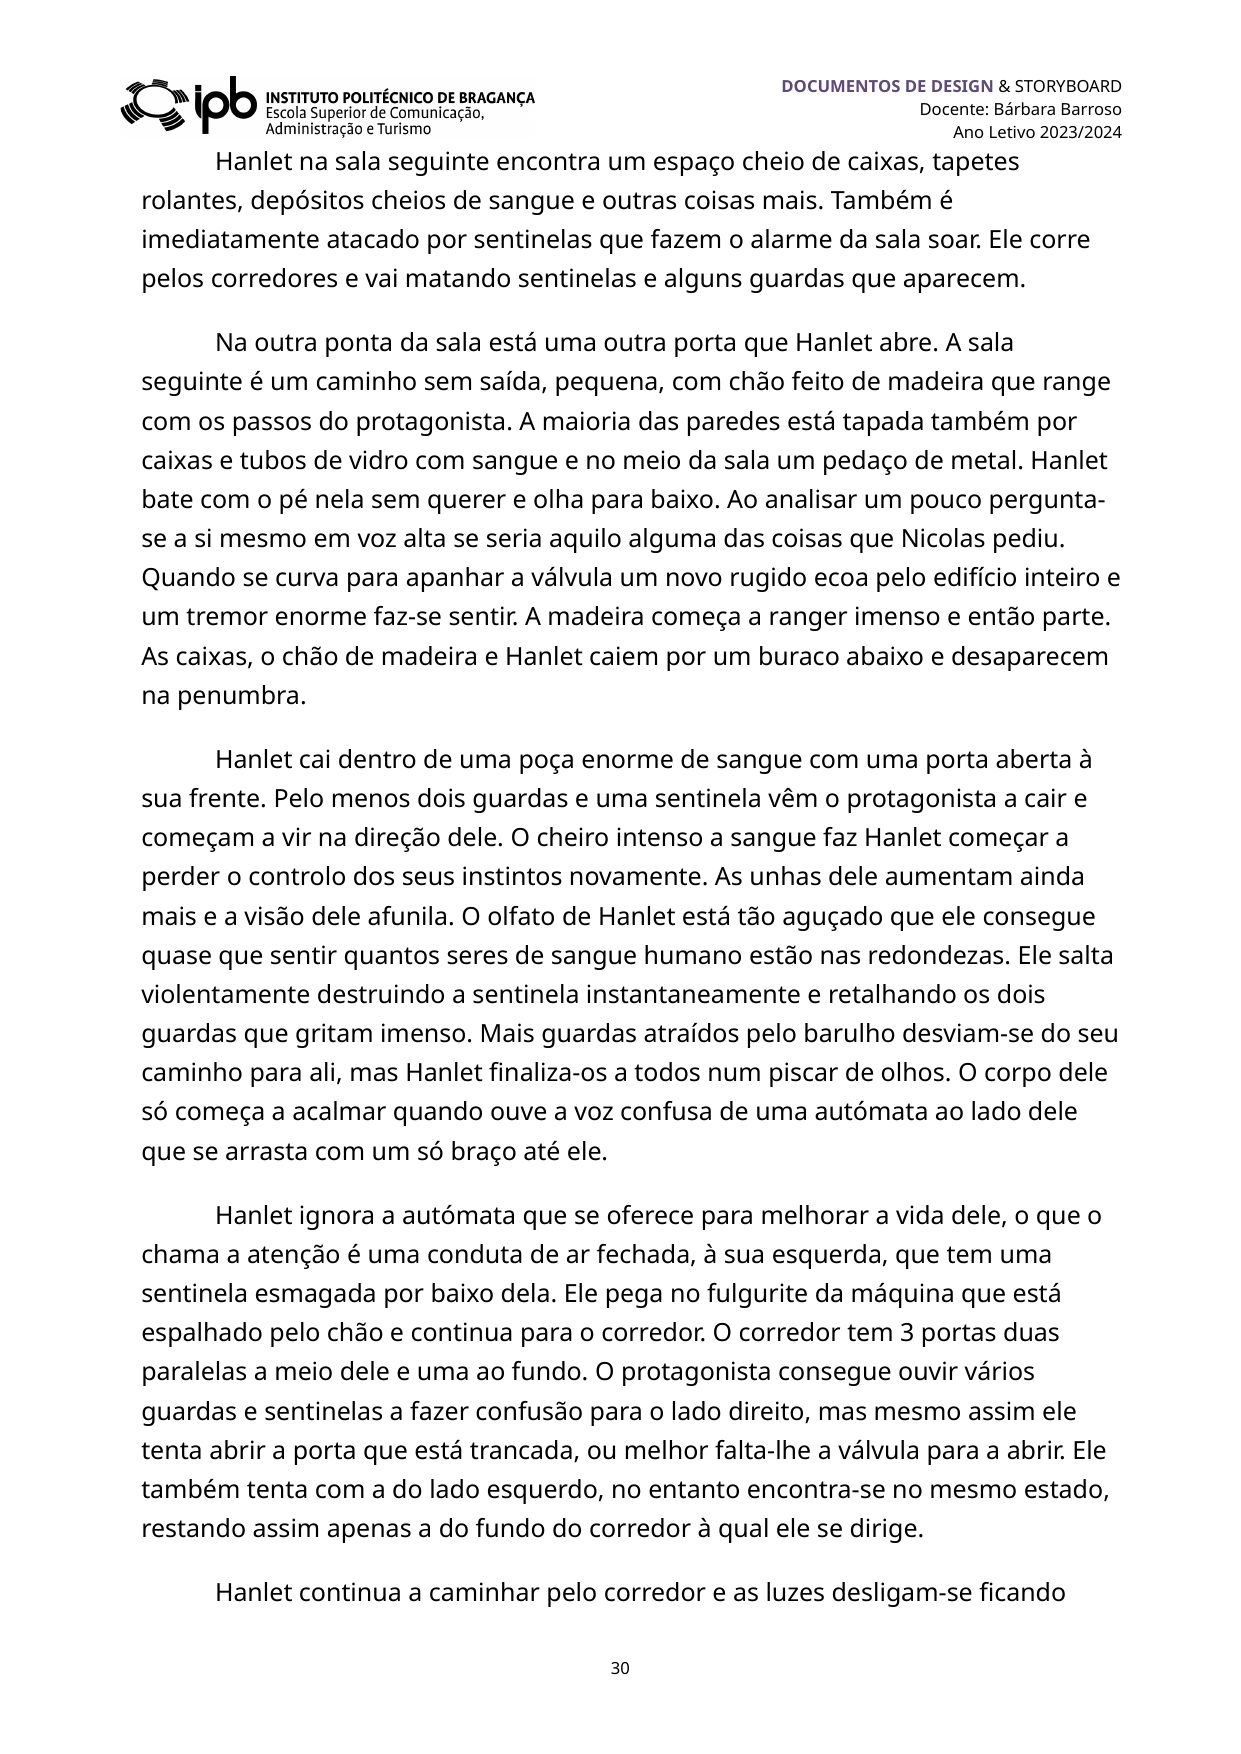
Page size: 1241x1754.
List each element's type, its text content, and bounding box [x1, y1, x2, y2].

text Hanlet cai dentro de uma poça enorme de sangue com uma porta aberta à sua frente. Pelo menos dois guardas e uma sentinela vêm o protagonista a cair e começam a vir na direção dele. O cheiro intenso a sangue faz Hanlet começar a perder o controlo dos seus instintos novamente. As unhas dele aumentam ainda mais e a visão dele afunila. O olfato de Hanlet está tão aguçado que ele consegue quase que sentir quantos seres de sangue humano estão nas redondezas. Ele salta violentamente destruindo a sentinela instantaneamente e retalhando os dois guardas que gritam imenso. Mais guardas atraídos pelo barulho desviam-se do seu caminho para ali, mas Hanlet finaliza-os a todos num piscar de olhos. O corpo dele só começa a acalmar quando ouve a voz confusa de uma autómata ao lado dele que se arrasta com um só braço até ele. [141, 741, 1122, 1167]
text Hanlet ignora a autómata que se oferece para melhorar a vida dele, o que o chama a atenção é uma conduta de ar fechada, à sua esquerda, que tem uma sentinela esmagada por baixo dela. Ele pega no fulgurite da máquina que está espalhado pelo chão e continua para o corredor. O corredor tem 3 portas duas paralelas a meio dele e uma ao fundo. O protagonista consegue ouvir vários guardas e sentinelas a fazer confusão para o lado direito, mas mesmo assim ele tenta abrir a porta que está trancada, ou melhor falta-lhe a válvula para a abrir. Ele também tenta com a do lado esquerdo, no entanto encontra-se no mesmo estado, restando assim apenas a do fundo do corredor à qual ele se dirige. [141, 1197, 1122, 1545]
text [141, 1575, 1122, 1609]
text Hanlet na sala seguinte encontra um espaço cheio de caixas, tapetes rolantes, depósitos cheios de sangue e outras coisas mais. Também é imediatamente atacado por sentinelas que fazem o alarme da sala soar. Ele corre pelos corredores e vai matando sentinelas e alguns guardas que aparecem. [141, 143, 1122, 295]
picture [120, 76, 535, 138]
text Na outra ponta da sala está uma outra porta que Hanlet abre. A sala seguinte é um caminho sem saída, pequena, com chão feito de madeira que range com os passos do protagonista. A maioria das paredes está tapada também por caixas e tubos de vidro com sangue e no meio da sala um pedaço de metal. Hanlet bate com o pé nela sem querer e olha para baixo. Ao analisar um pouco pergunta-se a si mesmo em voz alta se seria aquilo alguma das coisas que Nicolas pediu. Quando se curva para apanhar a válvula um novo rugido ecoa pelo edifício inteiro e um tremor enorme faz-se sentir. A madeira começa a ranger imenso e então parte. As caixas, o chão de madeira e Hanlet caiem por um buraco abaixo e desaparecem na penumbra. [141, 325, 1122, 711]
